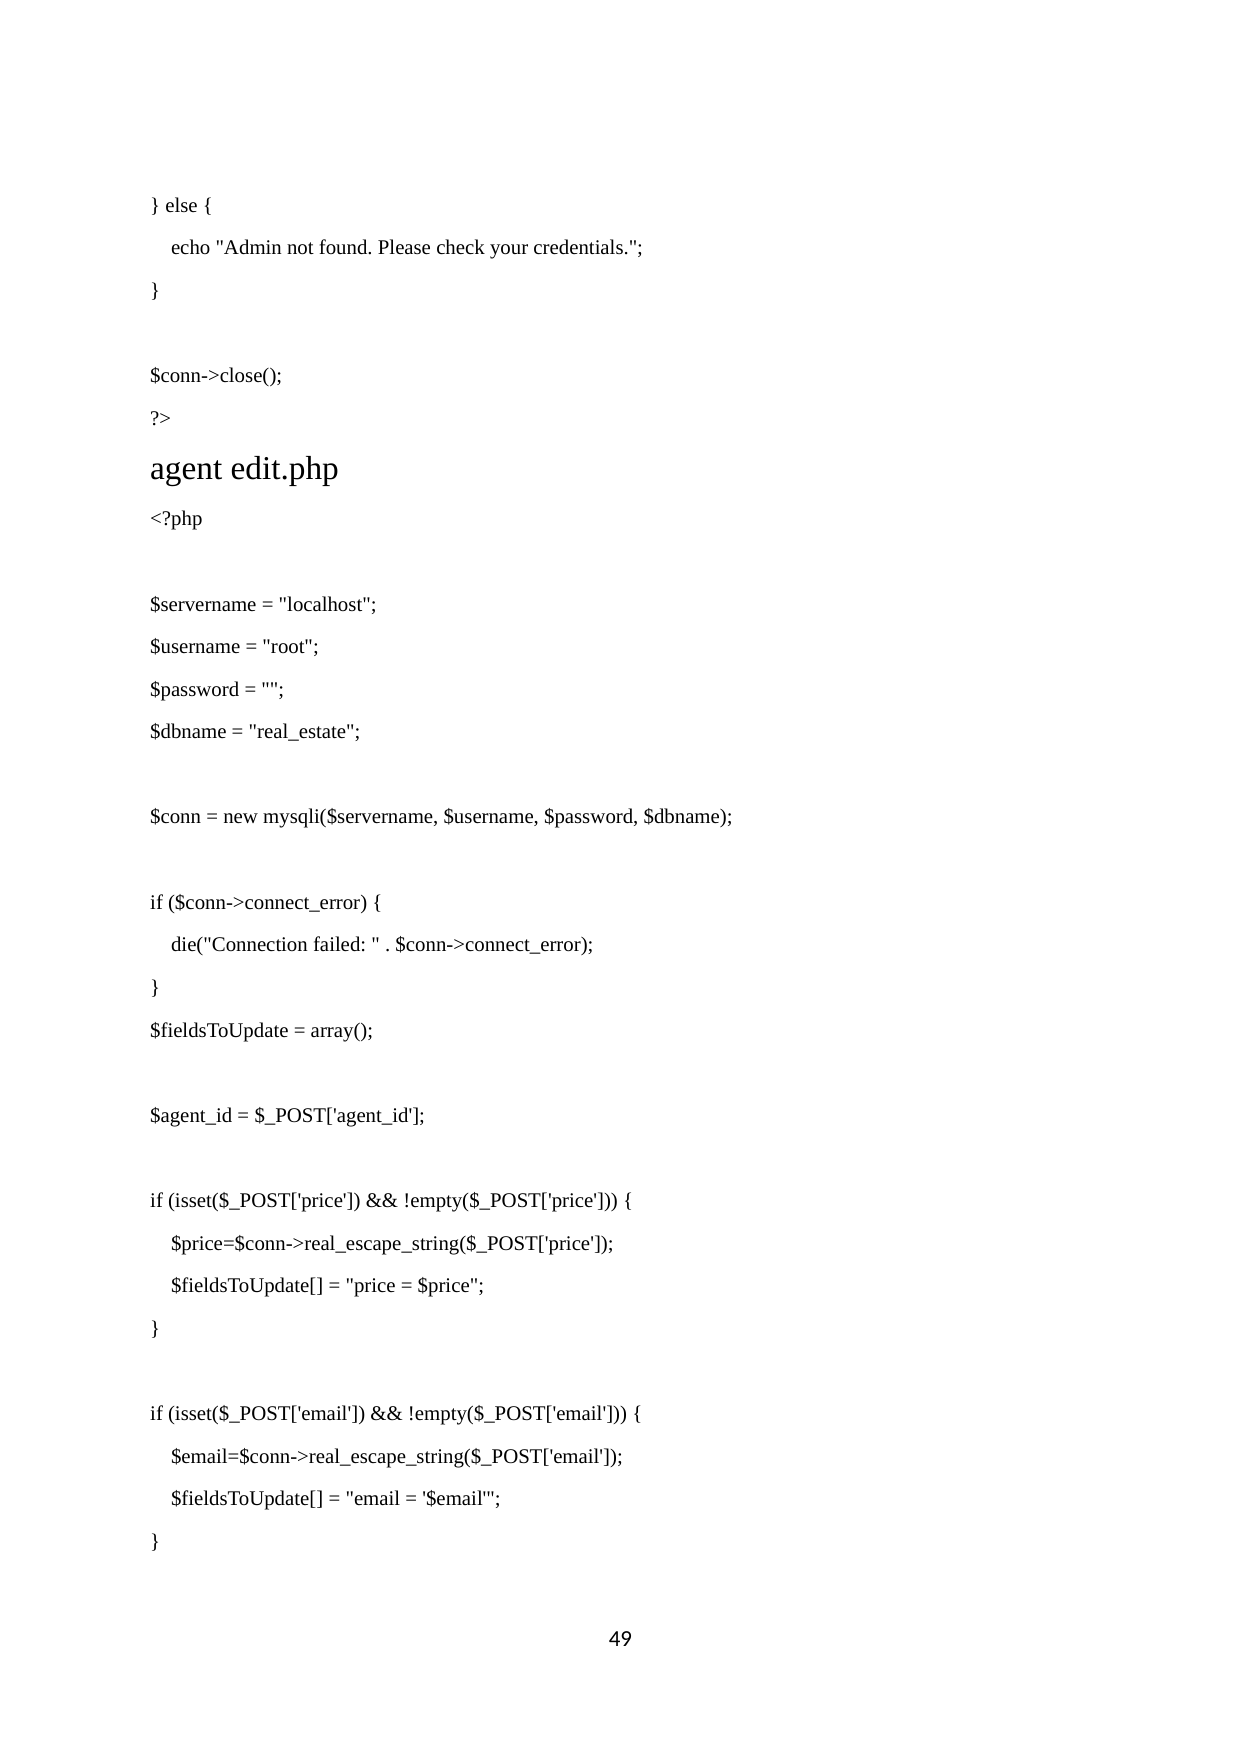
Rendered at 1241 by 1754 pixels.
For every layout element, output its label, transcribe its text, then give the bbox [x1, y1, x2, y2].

text $email=$conn->real_escape_string($_POST['email']); [150, 1443, 1090, 1468]
text $username = "root"; [150, 634, 1090, 658]
text $password = ""; [150, 677, 1090, 701]
text $conn->close(); [150, 363, 1090, 387]
text $agent_id = $_POST['agent_id']; [150, 1103, 1090, 1127]
text <?php [150, 506, 1090, 530]
text if ($conn->connect_error) { [150, 890, 1090, 914]
text } [150, 1529, 1090, 1553]
text die("Connection failed: " . $conn->connect_error); [150, 932, 1090, 956]
text $conn = new mysqli($servername, $username, $password, $dbname); [150, 804, 1090, 828]
text } [150, 278, 1090, 302]
text if (isset($_POST['email']) && !empty($_POST['email'])) { [150, 1401, 1090, 1425]
text echo "Admin not found. Please check your credentials."; [150, 235, 1090, 259]
text } [150, 1316, 1090, 1340]
text $fieldsToUpdate = array(); [150, 1017, 1090, 1042]
text $dbname = "real_estate"; [150, 719, 1090, 743]
text if (isset($_POST['price']) && !empty($_POST['price'])) { [150, 1188, 1090, 1212]
text $servername = "localhost"; [150, 591, 1090, 616]
text ?> [150, 406, 1090, 430]
text } [150, 975, 1090, 999]
text $price=$conn->real_escape_string($_POST['price']); [150, 1231, 1090, 1254]
text $fieldsToUpdate[] = "price = $price"; [150, 1273, 1090, 1297]
text $fieldsToUpdate[] = "email = '$email'"; [150, 1486, 1090, 1510]
text } else { [150, 193, 1090, 217]
text agent edit.php [150, 448, 1090, 487]
